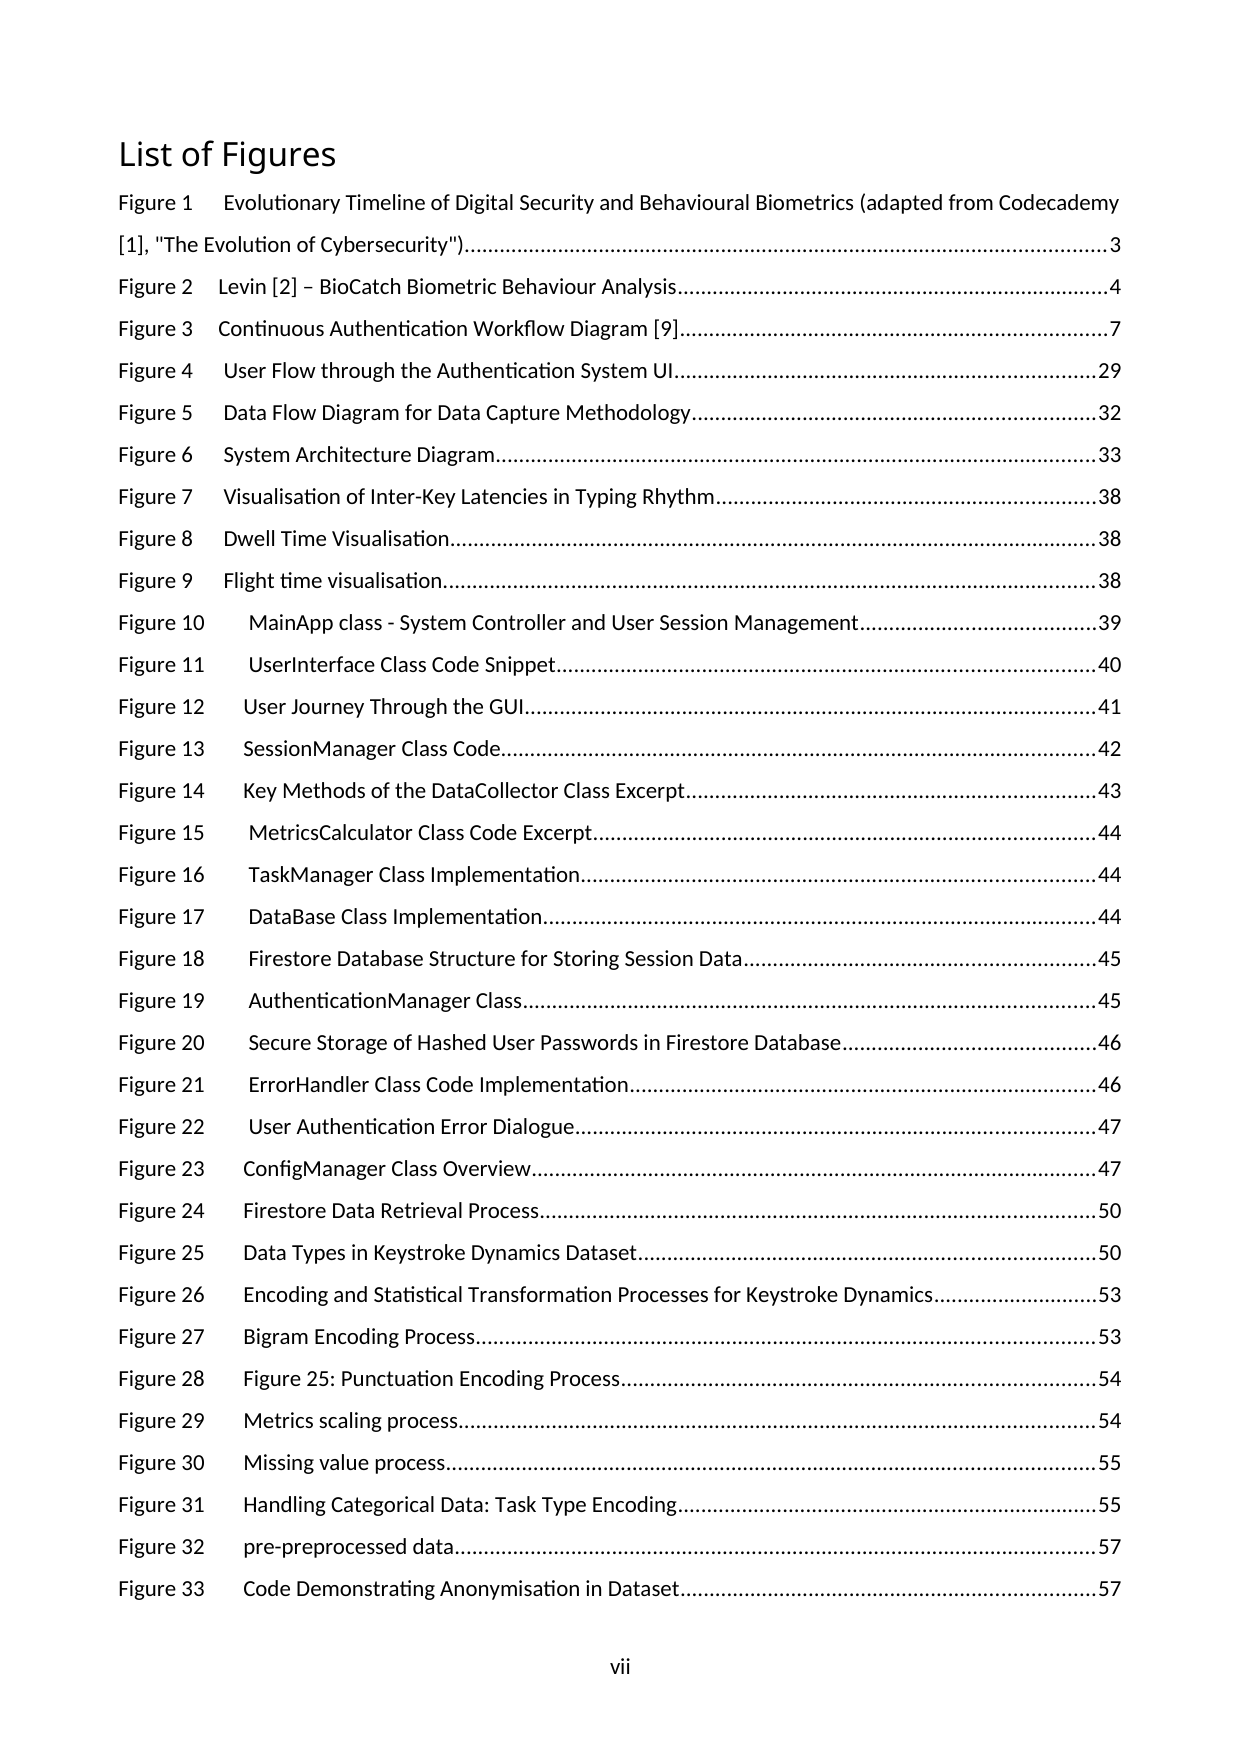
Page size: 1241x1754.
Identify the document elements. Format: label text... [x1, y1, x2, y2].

text Figure 3 Continuous Authentication Workflow Diagram [9] 7 [118, 314, 1122, 342]
text Figure 29 Metrics scaling process 54 [118, 1406, 1122, 1434]
text Figure 17 DataBase Class Implementation 44 [118, 902, 1122, 930]
text Figure 2 Levin [2] – BioCatch Biometric Behaviour Analysis 4 [118, 272, 1122, 301]
text Figure 24 Firestore Data Retrieval Process 50 [118, 1196, 1122, 1224]
text Figure 18 Firestore Database Structure for Storing Session Data 45 [118, 944, 1122, 972]
text Figure 23 ConfigManager Class Overview 47 [118, 1154, 1122, 1182]
text Figure 19 AuthenticationManager Class 45 [118, 986, 1122, 1014]
text Figure 10 MainApp class - System Controller and User Session Management 39 [118, 608, 1122, 636]
text Figure 1 Evolutionary Timeline of Digital Security and Behavioural Biometrics (adapted from Codecademy [1], "The Evolution of Cybersecurity"). 3 [118, 188, 1122, 258]
text Figure 20 Secure Storage of Hashed User Passwords in Firestore Database 46 [118, 1028, 1122, 1056]
text Figure 8 Dwell Time Visualisation 38 [118, 524, 1122, 552]
text Figure 11 UserInterface Class Code Snippet 40 [118, 650, 1122, 678]
text Figure 25 Data Types in Keystroke Dynamics Dataset 50 [118, 1238, 1122, 1266]
text Figure 7 Visualisation of Inter-Key Latencies in Typing Rhythm 38 [118, 482, 1122, 510]
text Figure 13 SessionManager Class Code 42 [118, 734, 1122, 762]
text Figure 4 User Flow through the Authentication System UI 29 [118, 356, 1122, 384]
text Figure 16 TaskManager Class Implementation 44 [118, 860, 1122, 888]
text Figure 30 Missing value process 55 [118, 1448, 1122, 1476]
text Figure 33 Code Demonstrating Anonymisation in Dataset 57 [118, 1574, 1122, 1602]
text Figure 31 Handling Categorical Data: Task Type Encoding 55 [118, 1490, 1122, 1518]
text Figure 28 Figure 25: Punctuation Encoding Process 54 [118, 1364, 1122, 1392]
subtitle List of Figures [118, 131, 1122, 176]
text Figure 5 Data Flow Diagram for Data Capture Methodology 32 [118, 398, 1122, 426]
text Figure 32 pre-preprocessed data. 57 [118, 1532, 1122, 1560]
text Figure 21 ErrorHandler Class Code Implementation 46 [118, 1070, 1122, 1098]
text Figure 15 MetricsCalculator Class Code Excerpt 44 [118, 818, 1122, 846]
text Figure 6 System Architecture Diagram 33 [118, 440, 1122, 468]
text Figure 26 Encoding and Statistical Transformation Processes for Keystroke Dynamics 53 [118, 1280, 1122, 1308]
text Figure 27 Bigram Encoding Process 53 [118, 1322, 1122, 1350]
text Figure 22 User Authentication Error Dialogue 47 [118, 1112, 1122, 1140]
text Figure 9 Flight time visualisation. 38 [118, 566, 1122, 594]
text Figure 14 Key Methods of the DataCollector Class Excerpt 43 [118, 776, 1122, 804]
text Figure 12 User Journey Through the GUI 41 [118, 692, 1122, 720]
